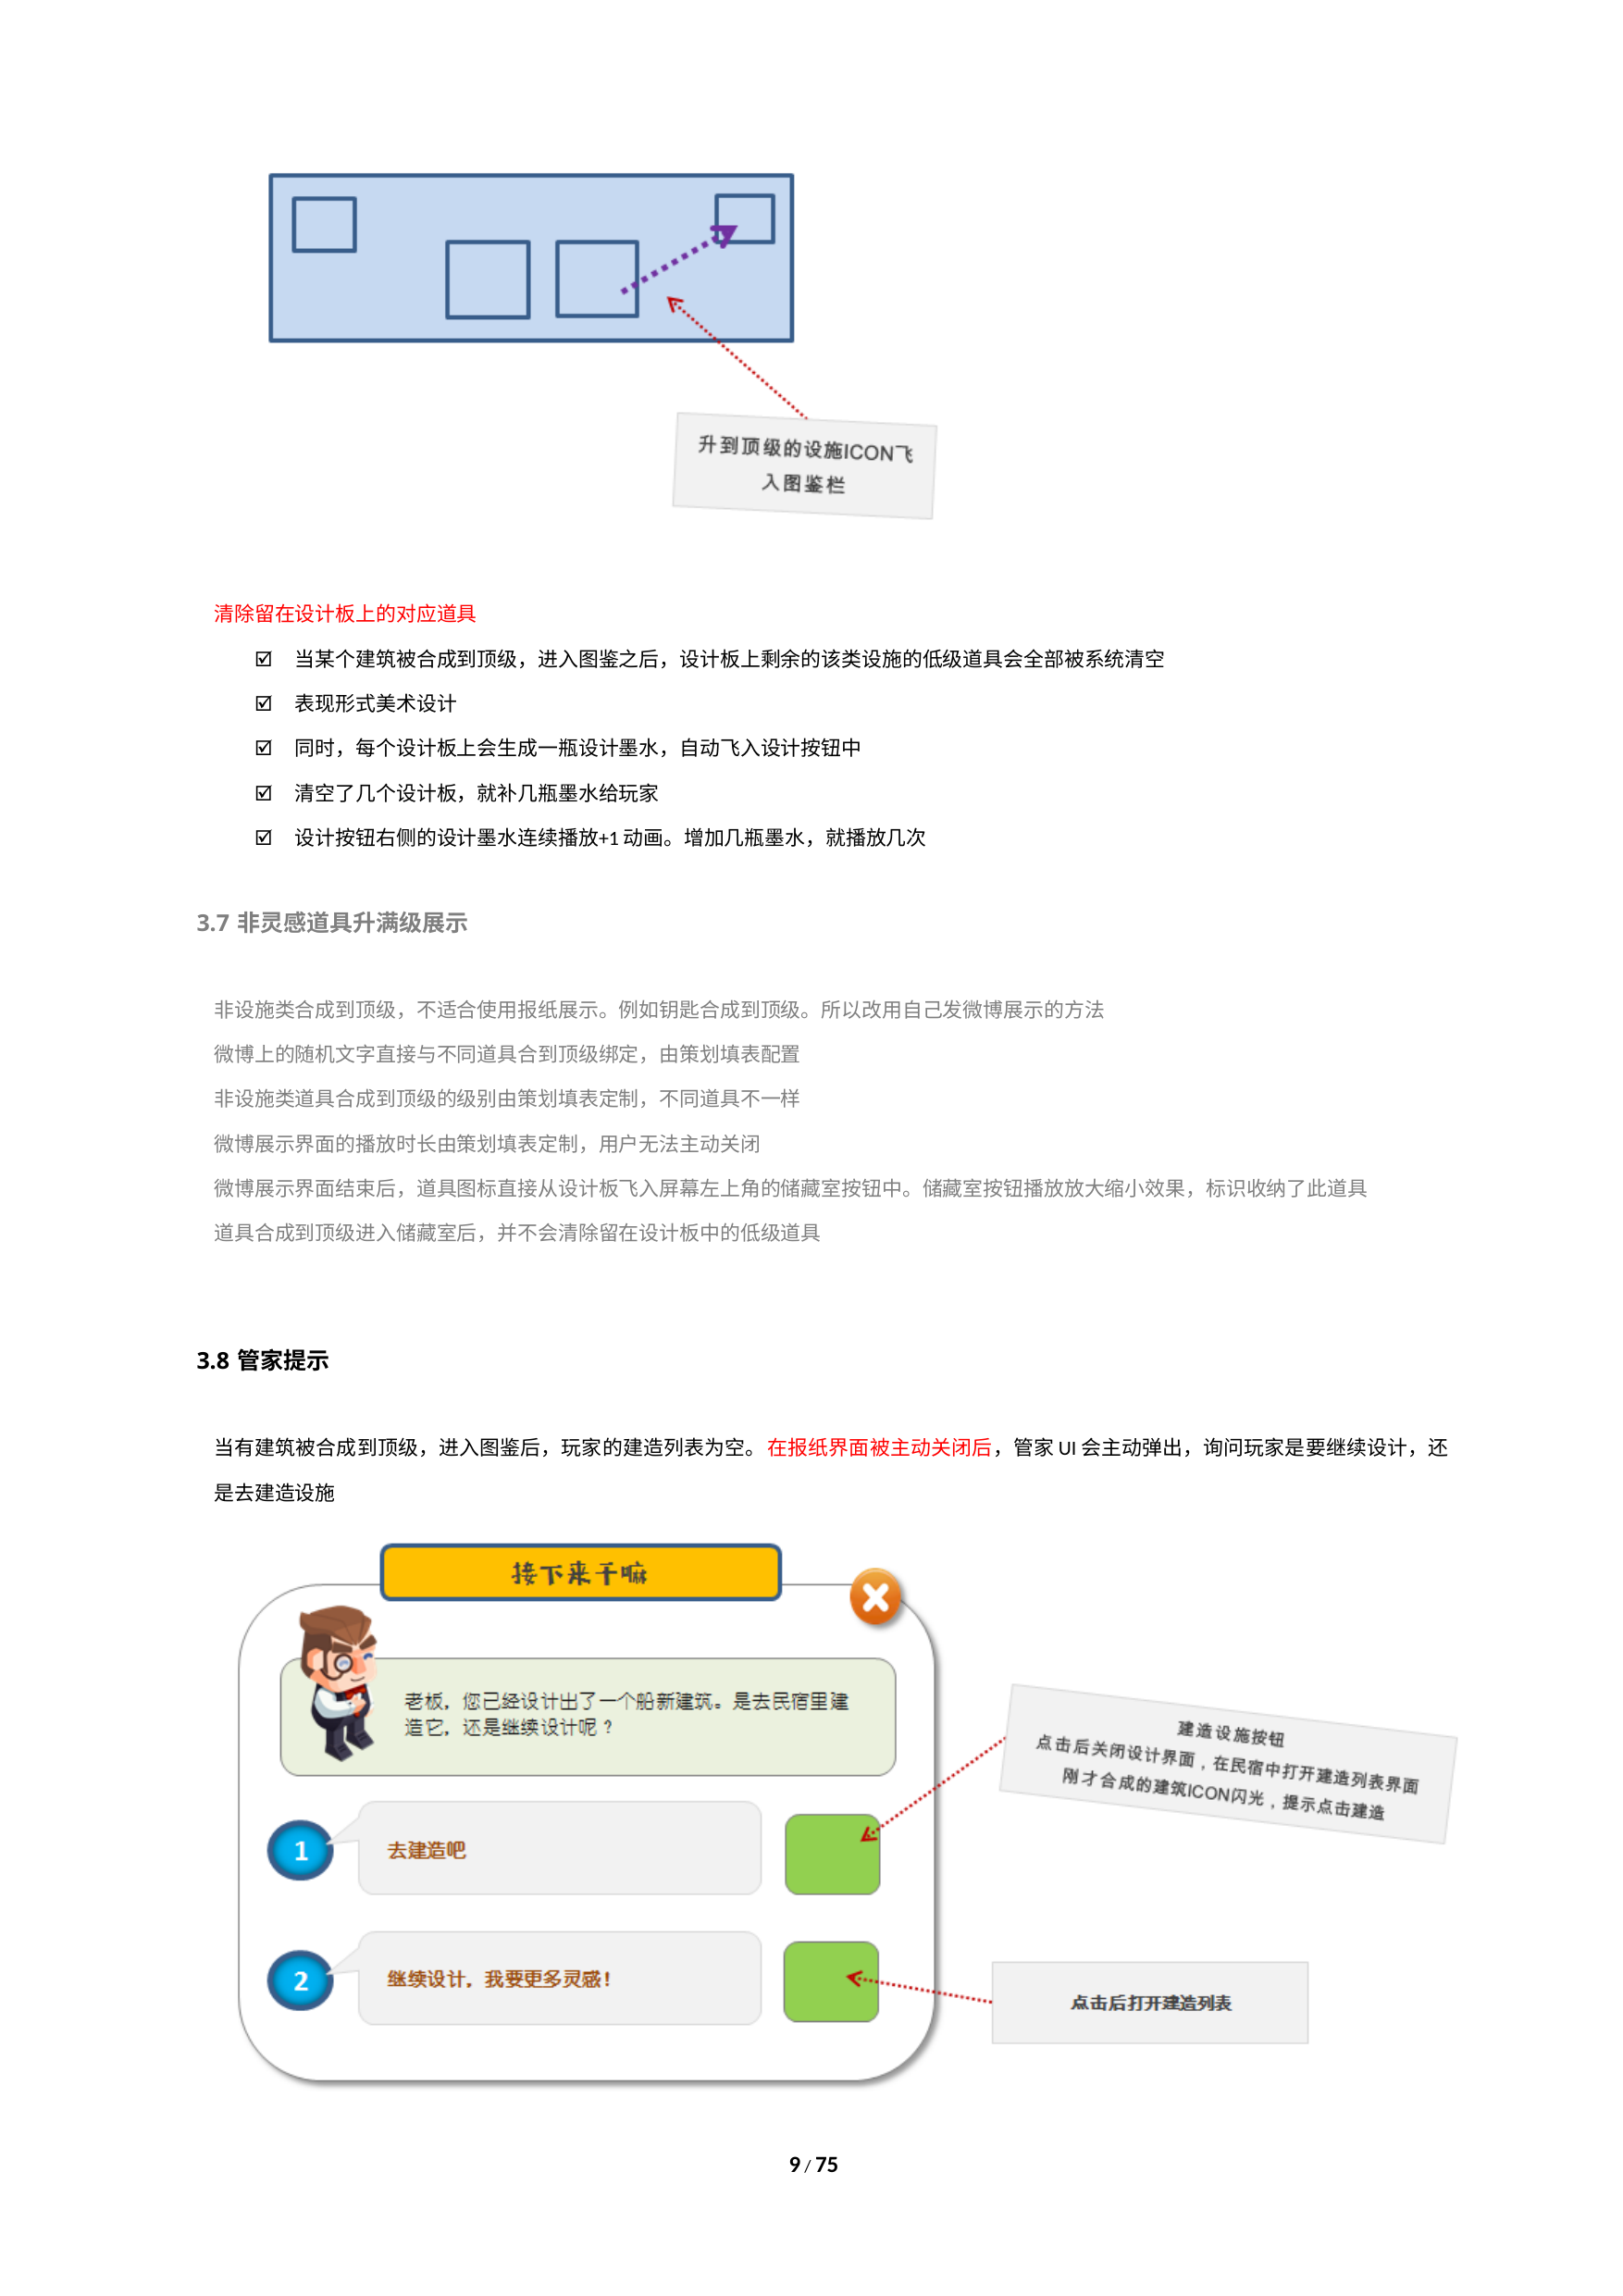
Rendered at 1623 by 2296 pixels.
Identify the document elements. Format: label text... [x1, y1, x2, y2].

picture [254, 152, 961, 539]
text 当有建筑被合成到顶级，进入图鉴后，玩家的建造列表为空。在报纸界面被主动关闭后，管家UI会主动弹出，询问玩家是要继续设计，还是去建造设施 [214, 1431, 1449, 1507]
subtitle 非灵感道具升满级展示 [196, 891, 1449, 951]
text 清除留在设计板上的对应道具 [214, 598, 1449, 627]
list 当某个建筑被合成到顶级，进入图鉴之后，设计板上剩余的该类设施的低级道具会全部被系统清空 [254, 642, 1449, 673]
text 道具合成到顶级进入储藏室后，并不会清除留在设计板中的低级道具 [173, 1217, 1449, 1247]
text 微博上的随机文字直接与不同道具合到顶级绑定，由策划填表配置 [173, 1038, 1449, 1068]
list 设计按钮右侧的设计墨水连续播放+1动画。增加几瓶墨水，就播放几次 [254, 822, 1449, 851]
subtitle 管家提示 [196, 1329, 1449, 1389]
list 表现形式美术设计 [254, 688, 1449, 717]
text 微博展示界面结束后，道具图标直接从设计板飞入屏幕左上角的储藏室按钮中。储藏室按钮播放放大缩小效果，标识收纳了此道具 [173, 1173, 1449, 1202]
picture [214, 1520, 1477, 2101]
text 非设施类合成到顶级，不适合使用报纸展示。例如钥匙合成到顶级。所以改用自己发微博展示的方法 [173, 993, 1449, 1024]
list 同时，每个设计板上会生成一瓶设计墨水，自动飞入设计按钮中 [254, 732, 1449, 762]
text 非设施类道具合成到顶级的级别由策划填表定制，不同道具不一样 [173, 1083, 1449, 1112]
list 清空了几个设计板，就补几瓶墨水给玩家 [254, 776, 1449, 807]
text 微博展示界面的播放时长由策划填表定制，用户无法主动关闭 [173, 1127, 1449, 1158]
